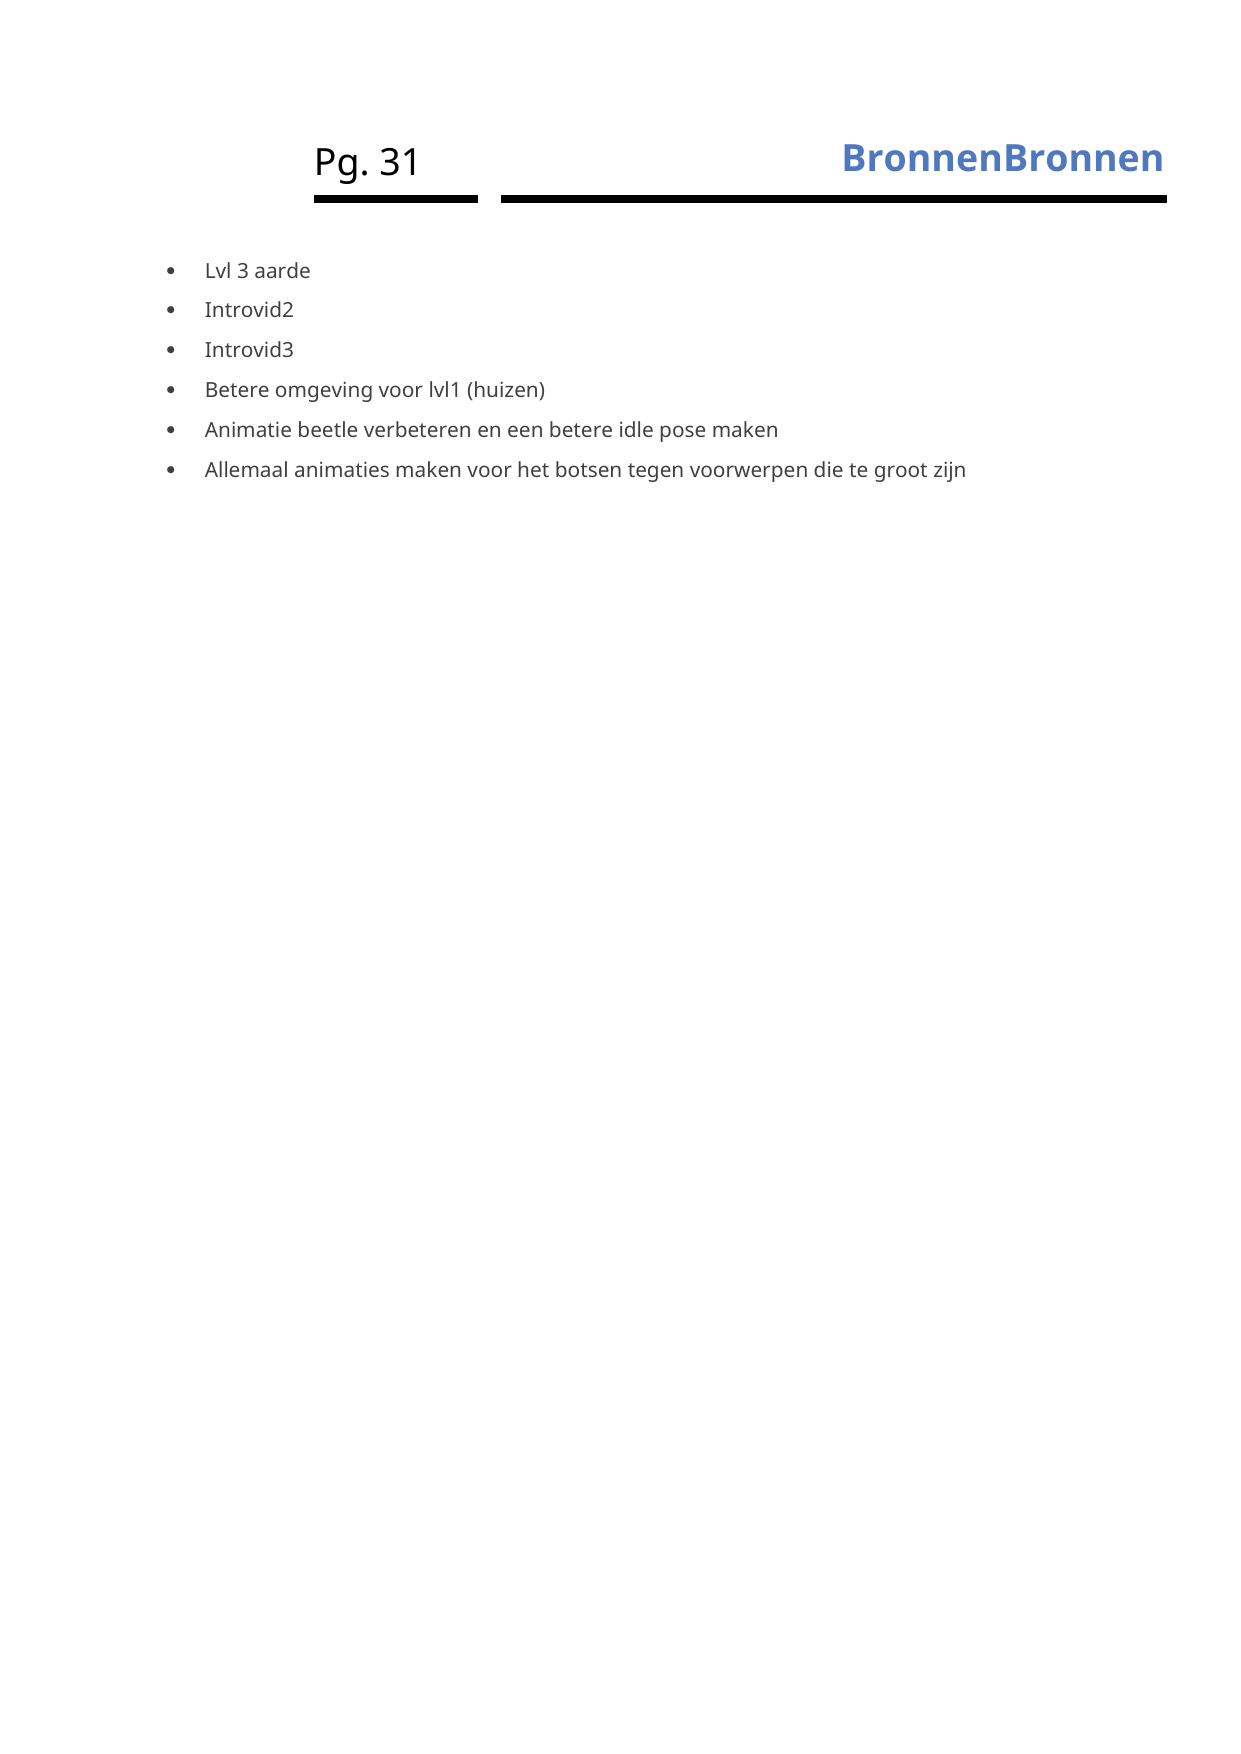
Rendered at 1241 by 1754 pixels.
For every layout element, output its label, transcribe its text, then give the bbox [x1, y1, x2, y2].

list Introvid3 [167, 335, 1167, 364]
list Introvid2 [167, 296, 1167, 324]
list Lvl 3 aarde [167, 256, 1167, 284]
list Allemaal animaties maken voor het botsen tegen voorwerpen die te groot zijn [167, 455, 1167, 483]
list Betere omgeving voor lvl1 (huizen) [167, 375, 1167, 404]
list Animatie beetle verbeteren en een betere idle pose maken [167, 415, 1167, 443]
